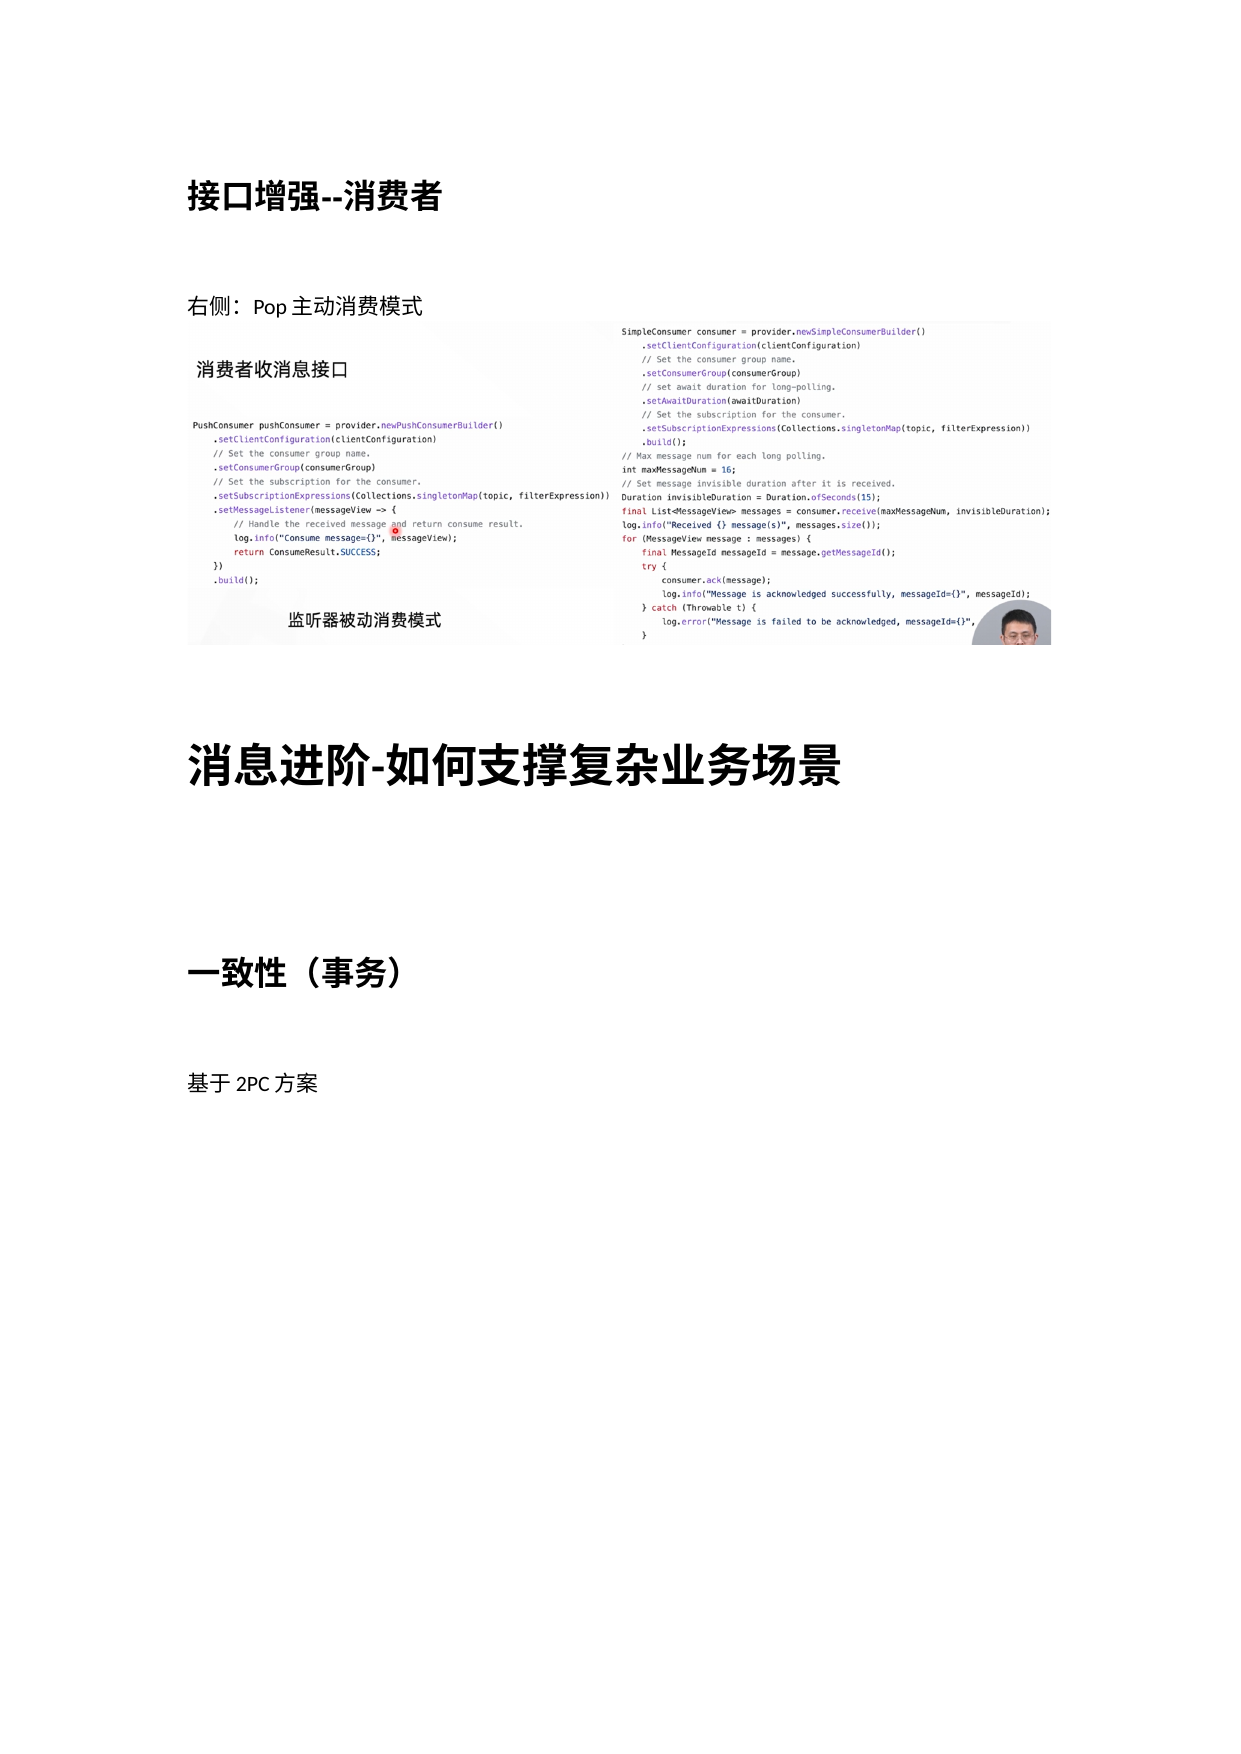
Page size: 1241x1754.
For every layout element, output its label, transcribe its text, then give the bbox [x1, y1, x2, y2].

subtitle 消息进阶-如何支撑复杂业务场景 [187, 714, 1053, 812]
subtitle 一致性（事务） [187, 939, 1053, 1004]
picture [187, 321, 1052, 645]
text 基于2PC方案 [187, 1066, 1053, 1098]
text 右侧：Pop主动消费模式 [187, 289, 1053, 321]
subtitle 接口增强--消费者 [187, 162, 1053, 227]
